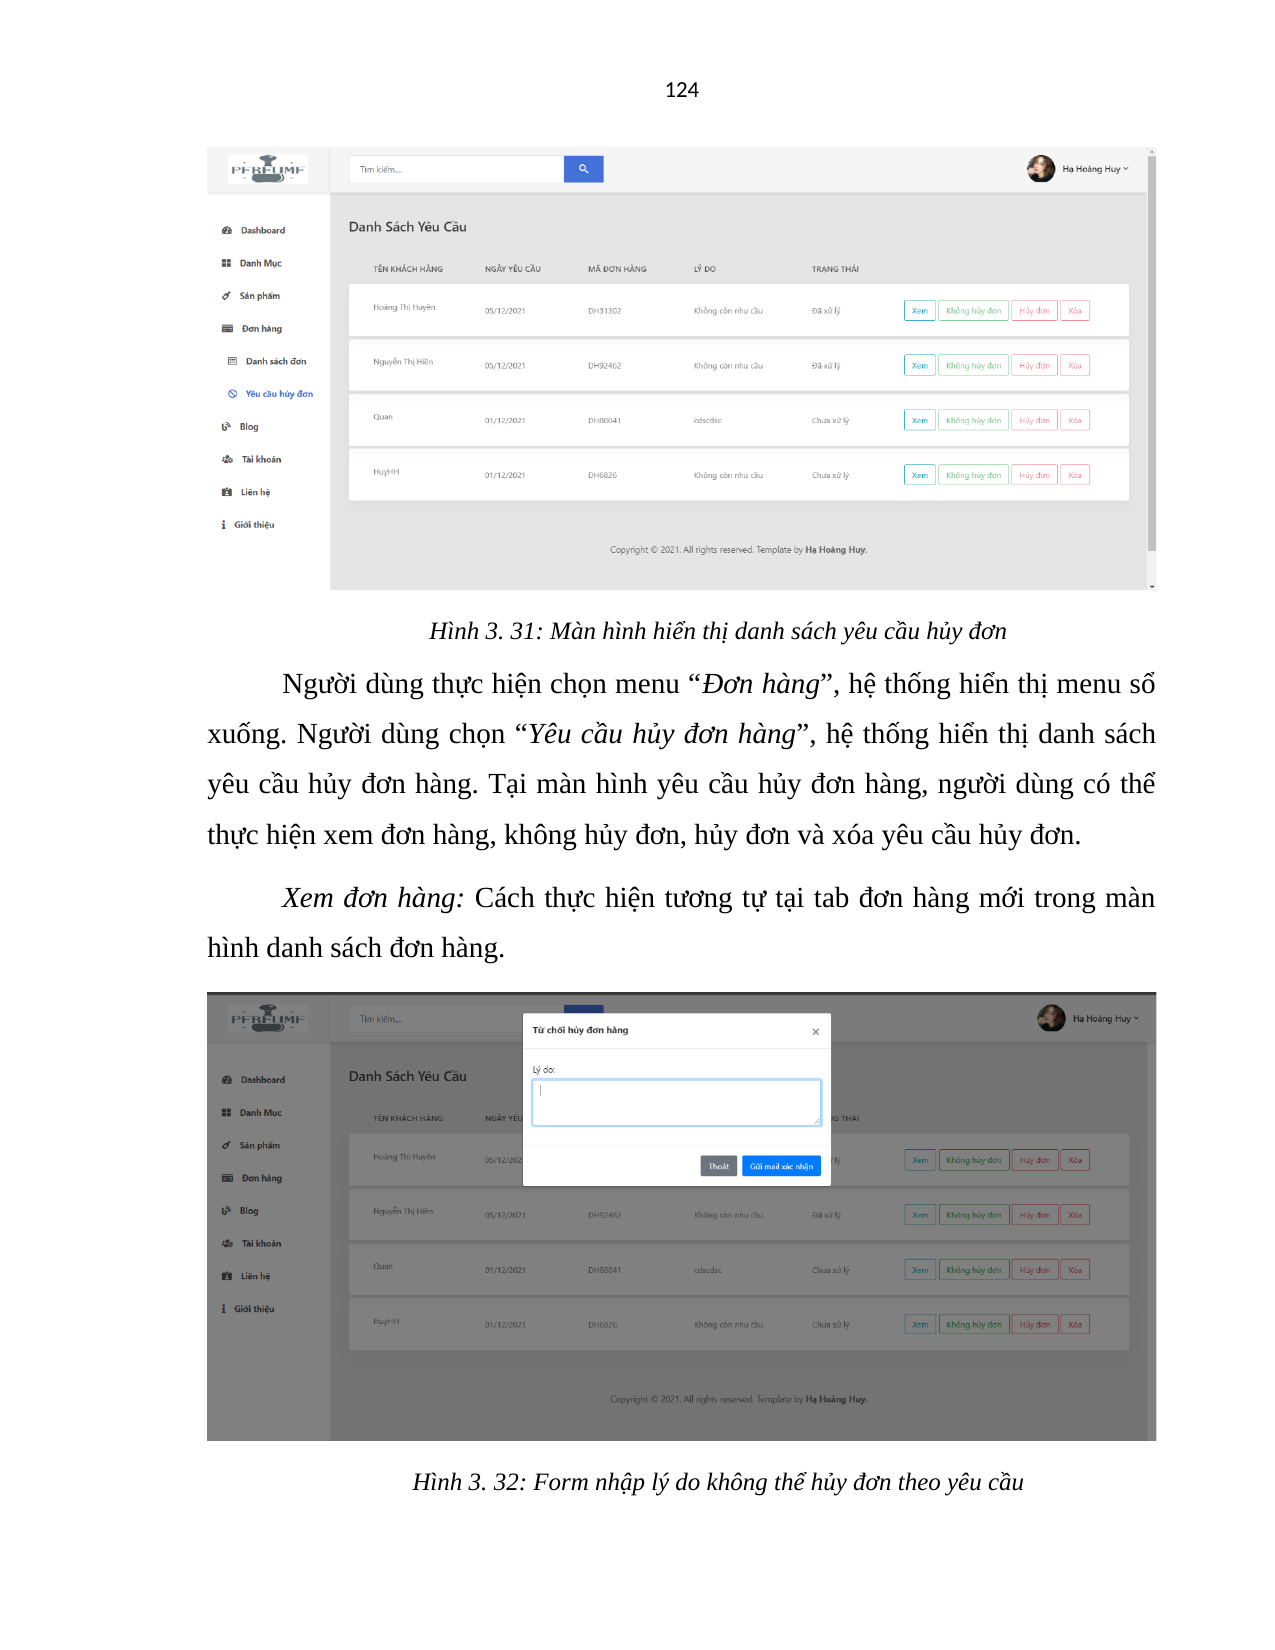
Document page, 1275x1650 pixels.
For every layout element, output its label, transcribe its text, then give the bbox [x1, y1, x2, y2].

text Hình 3. 32: Form nhập lý do không thể hủy đơn theo yêu cầu [207, 1467, 1156, 1496]
picture [207, 992, 1157, 1441]
text Hình 3. 31: Màn hình hiển thị danh sách yêu cầu hủy đơn [207, 616, 1156, 645]
text Người dùng thực hiện chọn menu “Đơn hàng”, hệ thống hiển thị menu sổ xuống. Người dùng chọn “Yêu cầu hủy đơn hàng”, hệ thống hiển thị danh sách yêu cầu hủy đơn hàng. Tại màn hình yêu cầu hủy đơn hàng, người dùng có thể thực hiện xem đơn hàng, không hủy đơn, hủy đơn và xóa yêu cầu hủy đơn. [207, 666, 1156, 851]
text Xem đơn hàng: Cách thực hiện tương tự tại tab đơn hàng mới trong màn hình danh sách đơn hàng. [207, 880, 1156, 964]
picture [207, 147, 1157, 590]
